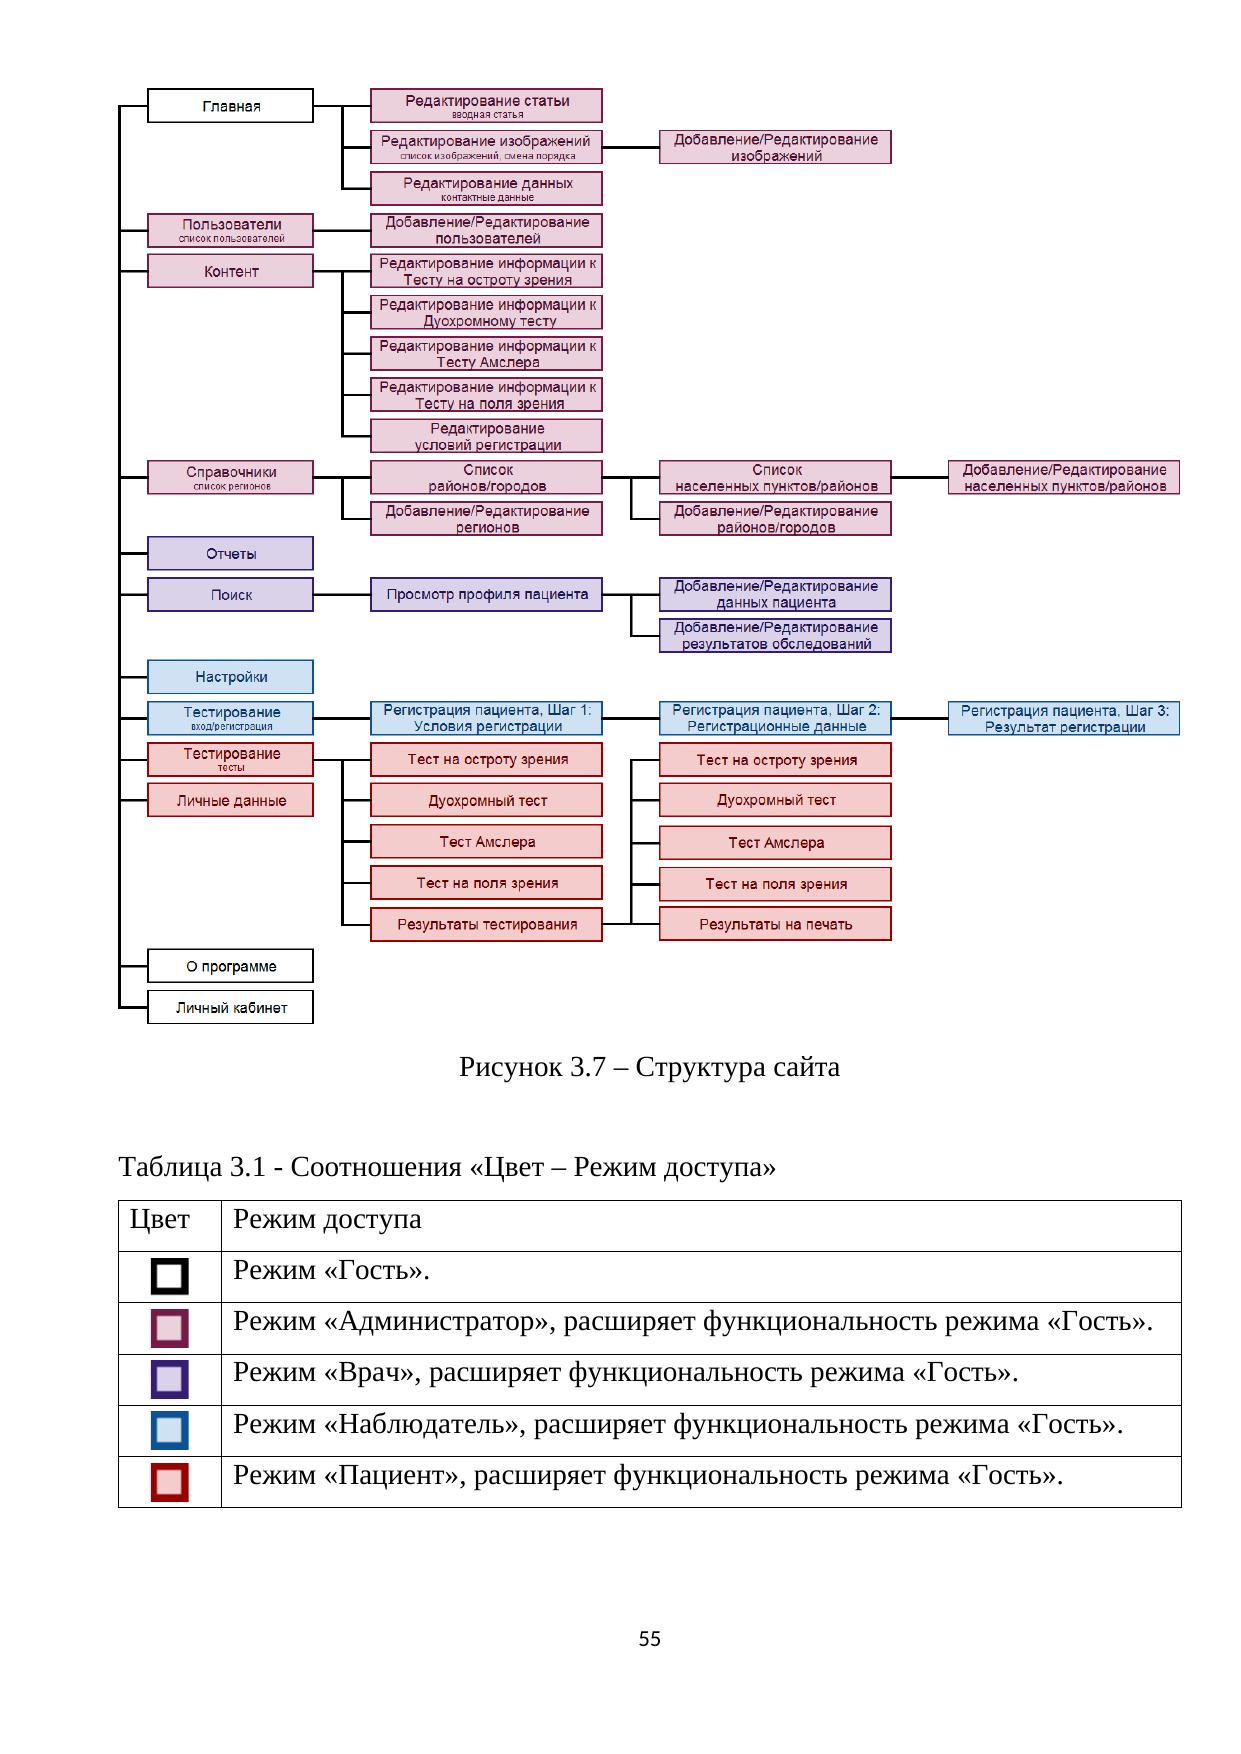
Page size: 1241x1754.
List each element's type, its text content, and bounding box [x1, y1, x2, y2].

picture [150, 1360, 189, 1399]
text Рисунок 3.7 – Структура сайта [118, 1049, 1181, 1082]
picture [150, 1258, 189, 1297]
table_cell Режим «Гость». [222, 1252, 1181, 1302]
picture [150, 1463, 189, 1502]
table_cell [119, 1457, 221, 1507]
table_cell [119, 1252, 221, 1302]
table_cell Режим «Администратор», расширяет функциональность режима «Гость». [222, 1303, 1181, 1353]
table_cell Режим «Наблюдатель», расширяет функциональность режима «Гость». [222, 1406, 1181, 1456]
table_cell [119, 1355, 221, 1405]
table_cell Режим «Врач», расширяет функциональность режима «Гость». [222, 1355, 1181, 1405]
table_header Режим доступа [222, 1201, 1181, 1251]
text Таблица 3.1 - Соотношения «Цвет – Режим доступа» [118, 1149, 1181, 1183]
table_cell Режим «Пациент», расширяет функциональность режима «Гость». [222, 1457, 1181, 1507]
picture [118, 88, 1180, 1024]
picture [150, 1411, 189, 1450]
table_cell [119, 1303, 221, 1353]
table_cell [119, 1406, 221, 1456]
picture [150, 1309, 189, 1348]
table_header Цвет [119, 1201, 221, 1251]
